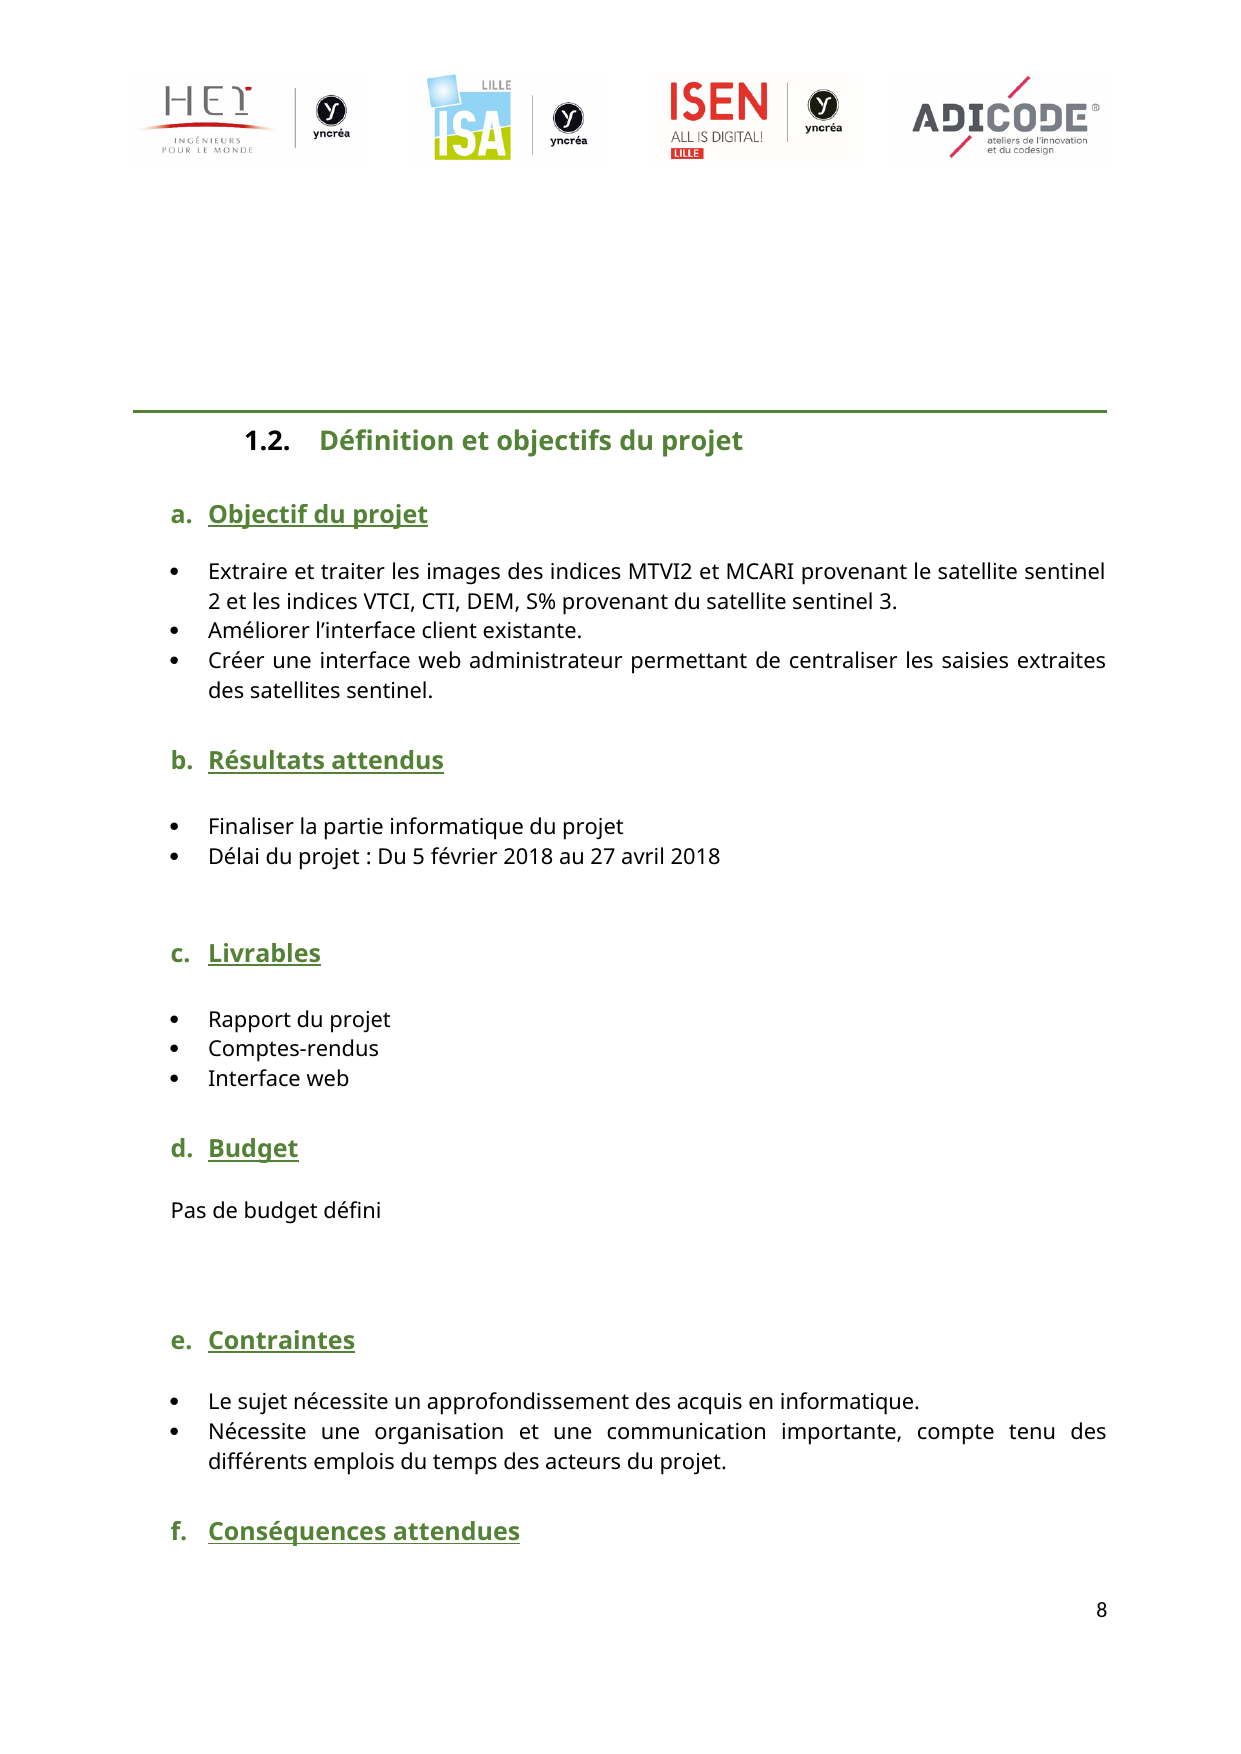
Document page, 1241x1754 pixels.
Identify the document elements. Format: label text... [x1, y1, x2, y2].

list Extraire et traiter les images des indices MTVI2 et MCARI provenant le satellite sentinel 2 et les indices VTCI, CTI, DEM, S% provenant du satellite sentinel 3. [170, 556, 1107, 615]
list Délai du projet : Du 5 février 2018 au 27 avril 2018 [170, 841, 1107, 871]
text Pas de budget défini [133, 1195, 1107, 1225]
list Nécessite une organisation et une communication importante, compte tenu des différents emplois du temps des acteurs du projet. [170, 1416, 1107, 1476]
subtitle Contraintes [170, 1322, 1107, 1356]
list Interface web [170, 1063, 1107, 1093]
subtitle Conséquences attendues [170, 1514, 1107, 1548]
subtitle Résultats attendus [170, 743, 1107, 777]
subtitle Budget [170, 1131, 1107, 1165]
list Créer une interface web administrateur permettant de centraliser les saisies extraites des satellites sentinel. [170, 645, 1107, 705]
subtitle Livrables [170, 935, 1107, 969]
list Améliorer l’interface client existante. [170, 615, 1107, 645]
list Rapport du projet [170, 1003, 1107, 1033]
list Le sujet nécessite un approfondissement des acquis en informatique. [170, 1386, 1107, 1416]
subtitle Objectif du projet [170, 497, 1107, 531]
picture [132, 73, 1108, 166]
list Comptes-rendus [170, 1033, 1107, 1063]
subtitle Définition et objectifs du projet [244, 422, 1107, 458]
list Finaliser la partie informatique du projet [170, 811, 1107, 841]
